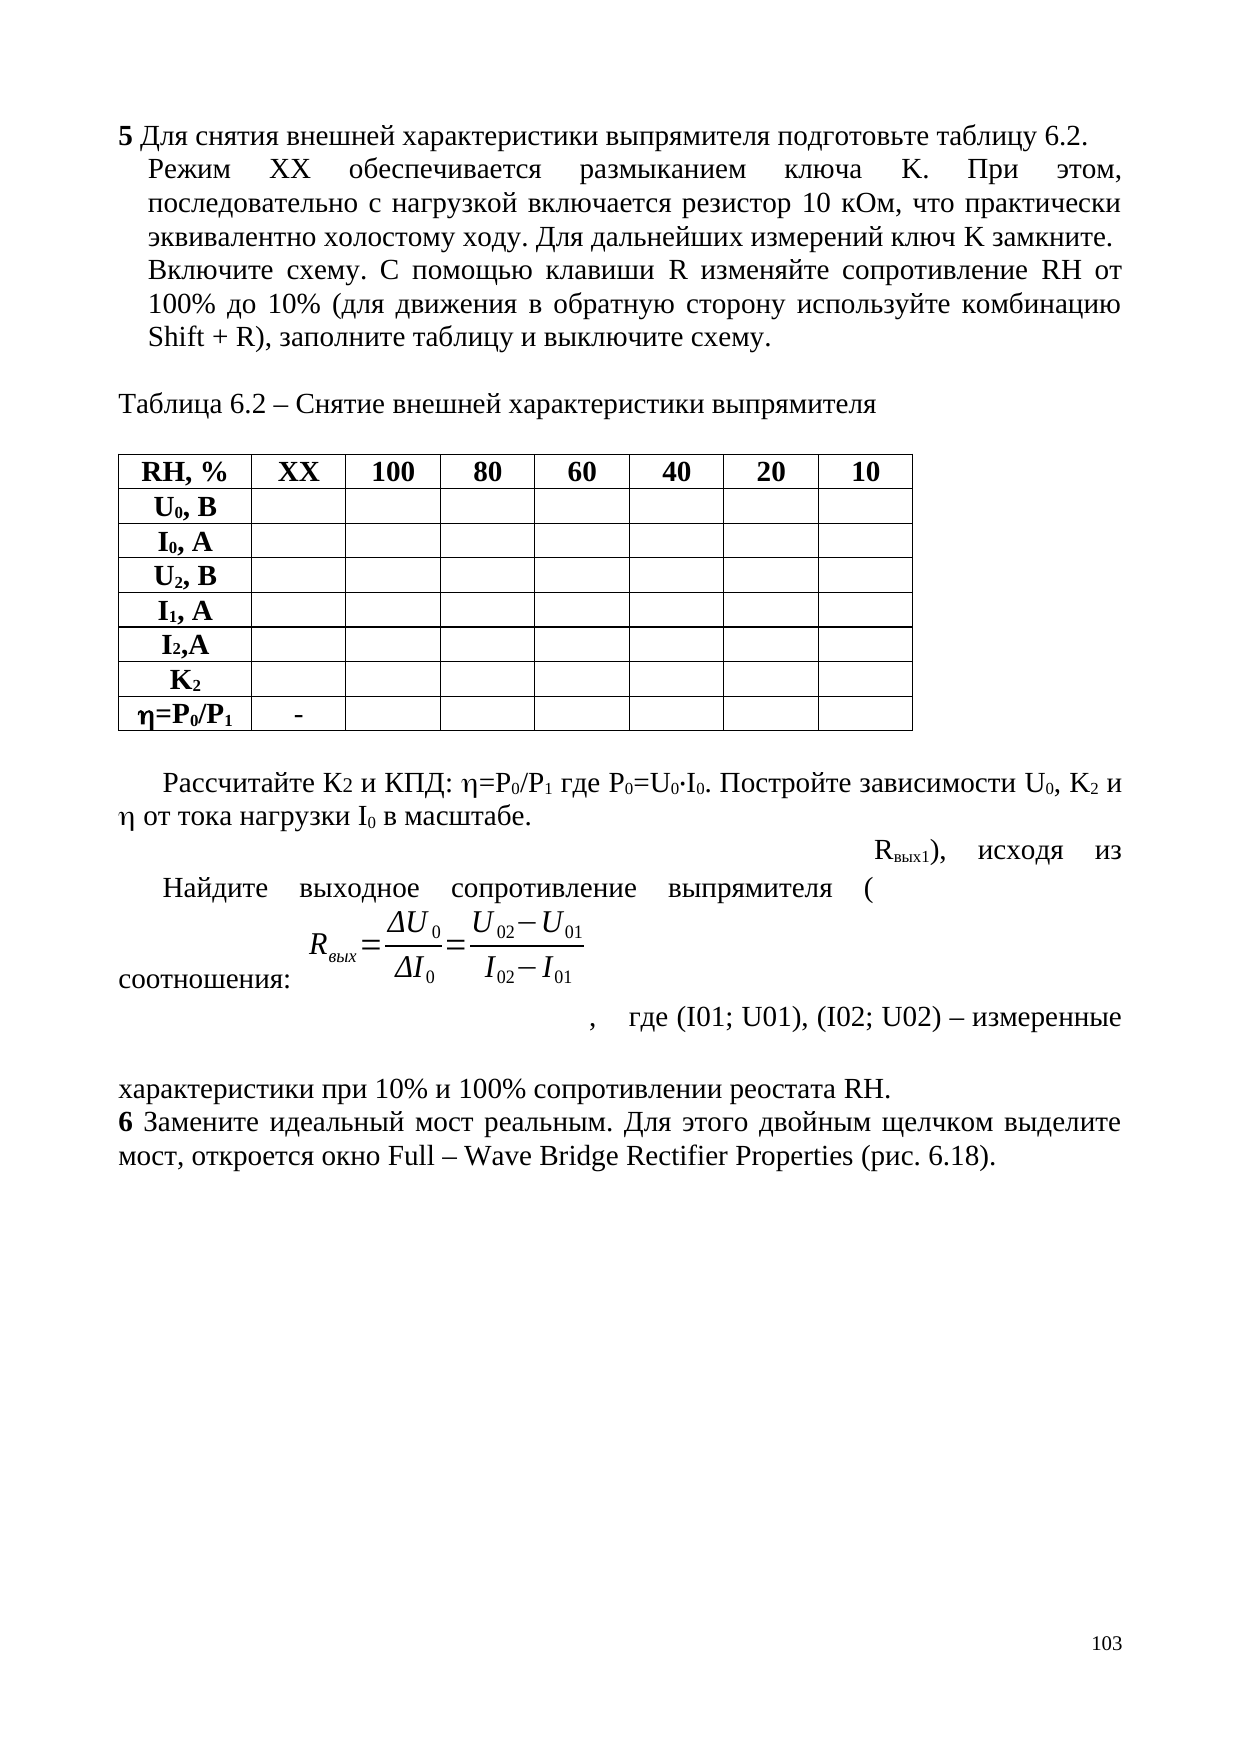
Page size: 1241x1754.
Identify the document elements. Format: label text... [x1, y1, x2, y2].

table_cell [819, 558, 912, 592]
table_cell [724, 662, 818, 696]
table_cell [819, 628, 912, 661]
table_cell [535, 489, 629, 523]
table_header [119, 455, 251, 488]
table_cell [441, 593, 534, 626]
text 5 Для снятия внешней характеристики выпрямителя подготовьте таблицу 6.2. [118, 118, 1122, 152]
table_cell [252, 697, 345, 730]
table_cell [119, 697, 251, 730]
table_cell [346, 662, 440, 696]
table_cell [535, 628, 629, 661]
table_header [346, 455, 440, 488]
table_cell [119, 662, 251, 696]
text Таблица 6.2 – Снятие внешней характеристики выпрямителя [118, 386, 1122, 420]
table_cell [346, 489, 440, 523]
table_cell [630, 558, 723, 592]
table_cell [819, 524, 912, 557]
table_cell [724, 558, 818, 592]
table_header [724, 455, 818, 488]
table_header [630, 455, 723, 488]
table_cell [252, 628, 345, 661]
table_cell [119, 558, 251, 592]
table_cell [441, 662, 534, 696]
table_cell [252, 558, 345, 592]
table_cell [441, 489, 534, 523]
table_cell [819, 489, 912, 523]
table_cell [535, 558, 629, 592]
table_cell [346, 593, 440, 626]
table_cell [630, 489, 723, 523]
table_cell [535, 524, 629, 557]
text 6 Замените идеальный мост реальным. Для этого двойным щелчком выделите мост, откроется окно Full – Wave Bridge Rectifier Properties (рис. 6.18). [118, 1104, 1122, 1172]
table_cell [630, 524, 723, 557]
text Режим ХХ обеспечивается размыканием ключа K. При этом, последовательно с нагрузкой включается резистор 10 кОм, что практически эквивалентно холостому ходу. Для дальнейших измерений ключ K замкните. [148, 152, 1122, 252]
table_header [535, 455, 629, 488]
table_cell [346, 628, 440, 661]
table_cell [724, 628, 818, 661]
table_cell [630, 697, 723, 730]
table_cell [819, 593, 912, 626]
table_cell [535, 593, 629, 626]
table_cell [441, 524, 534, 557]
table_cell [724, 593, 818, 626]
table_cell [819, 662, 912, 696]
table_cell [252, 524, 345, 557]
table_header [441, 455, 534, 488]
text Рассчитайте К2 и КПД: =P0/P1 где P0=U0‧I0. Постройте зависимости U0, K2 и от тока нагрузки I0 в масштабе. [118, 765, 1122, 832]
text Включите схему. С помощью клавиши R изменяйте сопротивление RН от 100% до 10% (для движения в обратную сторону используйте комбинацию Shift + R), заполните таблицу и выключите схему. [148, 252, 1122, 353]
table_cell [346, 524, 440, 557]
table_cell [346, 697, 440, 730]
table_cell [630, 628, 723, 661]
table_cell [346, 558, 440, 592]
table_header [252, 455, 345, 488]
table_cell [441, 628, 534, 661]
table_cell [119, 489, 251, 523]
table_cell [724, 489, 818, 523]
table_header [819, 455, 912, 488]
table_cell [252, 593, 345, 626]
text Найдите выходное сопротивление выпрямителя (Rвых1), исходя из соотношения: , где (I01; U01), (I02; U02) – измеренные характеристики при 10% и 100% сопротивлении реостата RH. [118, 832, 1122, 1104]
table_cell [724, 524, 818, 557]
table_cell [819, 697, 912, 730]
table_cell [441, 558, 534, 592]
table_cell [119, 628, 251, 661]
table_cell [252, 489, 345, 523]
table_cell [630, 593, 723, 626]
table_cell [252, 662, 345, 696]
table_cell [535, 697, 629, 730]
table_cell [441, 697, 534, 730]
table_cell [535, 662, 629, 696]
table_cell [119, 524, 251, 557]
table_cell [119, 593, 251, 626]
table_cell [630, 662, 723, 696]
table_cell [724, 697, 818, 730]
